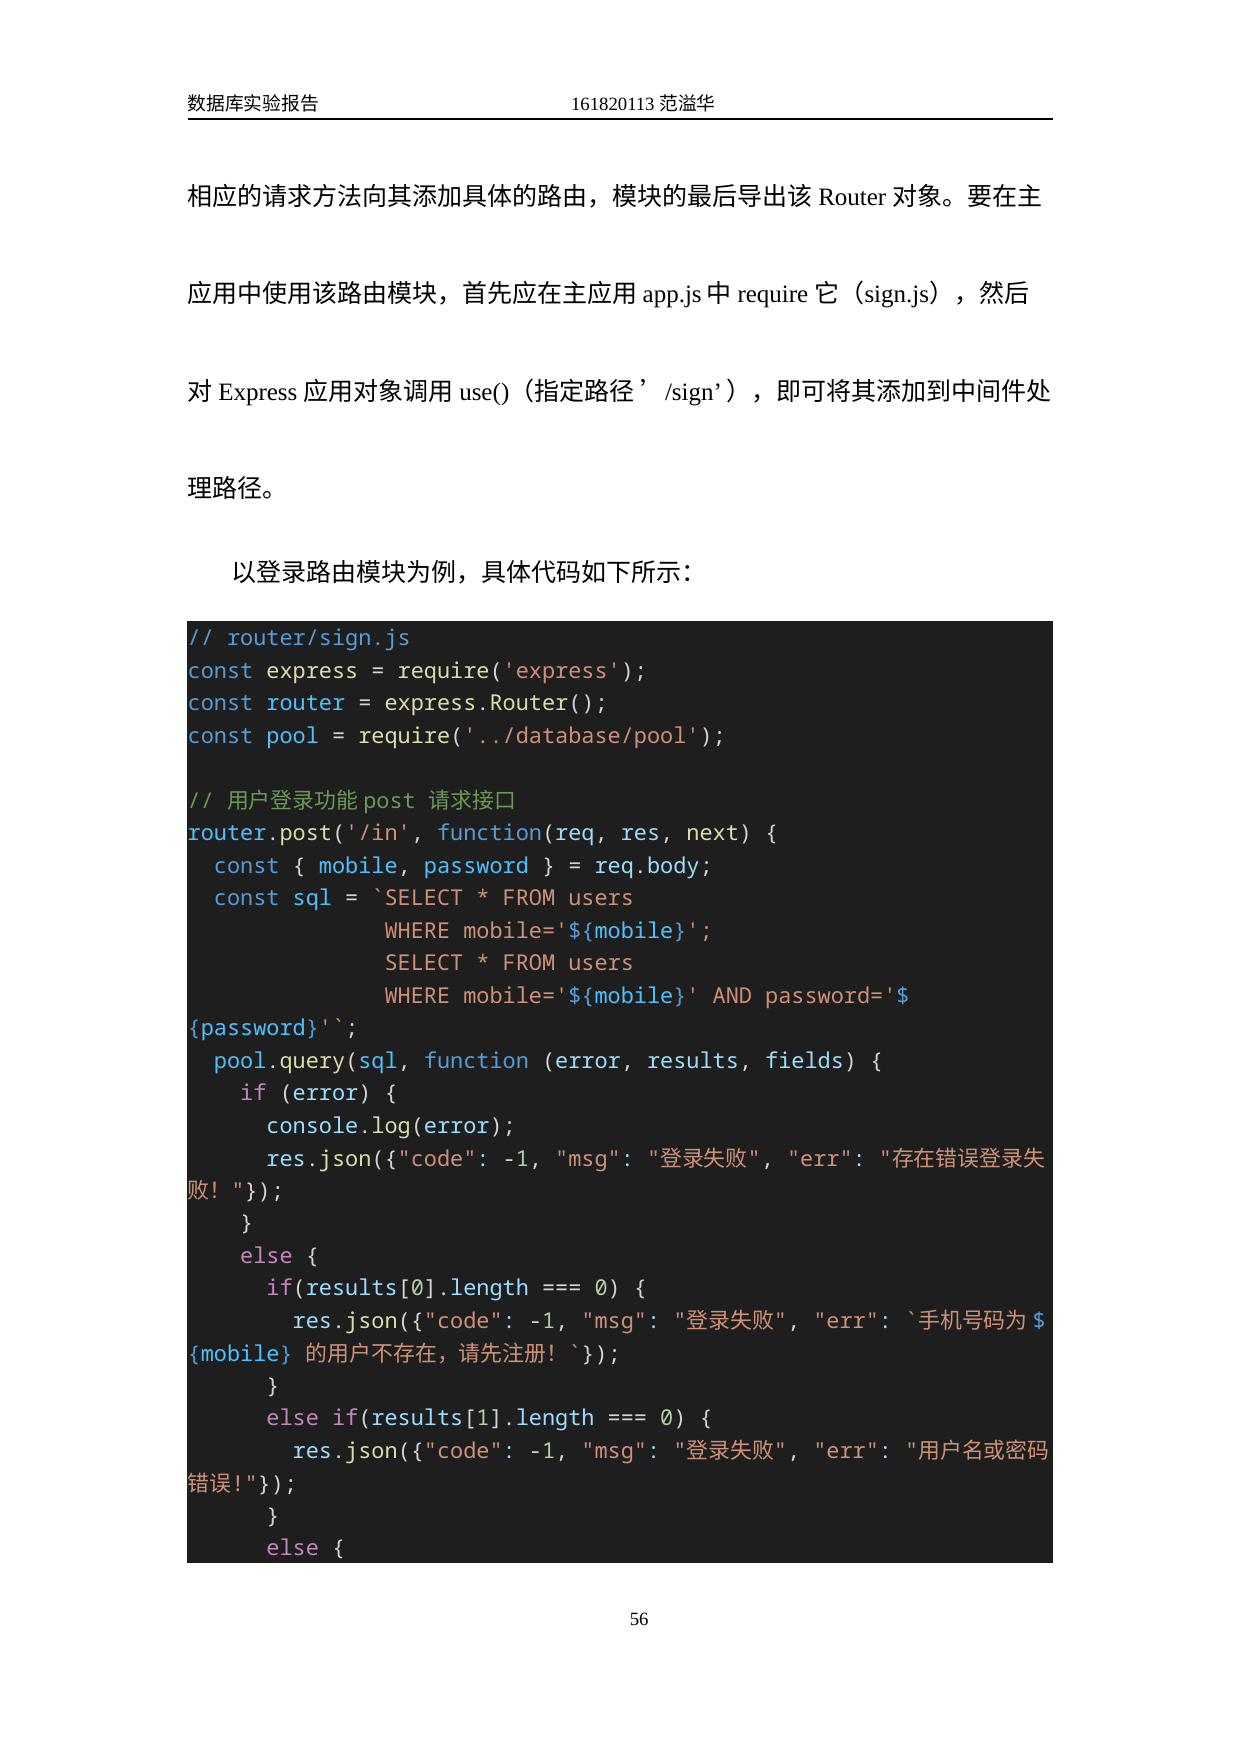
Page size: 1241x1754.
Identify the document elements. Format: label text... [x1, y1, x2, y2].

text pool.query(sql, function (error, results, fields) { [187, 1043, 1053, 1076]
text const { mobile, password } = req.body; [187, 848, 1053, 881]
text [187, 162, 1053, 519]
text else { [187, 1531, 1053, 1563]
text else { [187, 1238, 1053, 1271]
text if (error) { [187, 1076, 1053, 1108]
text // 用户登录功能 post 请求接口 [187, 783, 1053, 816]
text const pool = require('../database/pool'); [187, 718, 1053, 751]
text router.post('/in', function(req, res, next) { [187, 816, 1053, 848]
text // router/sign.js [187, 621, 1053, 653]
text } [187, 1498, 1053, 1531]
text const router = express.Router(); [187, 686, 1053, 718]
text res.json({"code": -1, "msg": "登录失败", "err": "用户名或密码错误!"}); [187, 1433, 1053, 1498]
text console.log(error); [187, 1108, 1053, 1141]
text WHERE mobile='${mobile}'; [187, 913, 1053, 946]
text const express = require('express'); [187, 653, 1053, 686]
text const sql = `SELECT * FROM users [187, 881, 1053, 913]
text WHERE mobile='${mobile}' AND password='${password}'`; [187, 978, 1053, 1043]
text SELECT * FROM users [187, 946, 1053, 978]
text res.json({"code": -1, "msg": "登录失败", "err": `手机号码为 ${mobile} 的用户不存在，请先注册！`}); [187, 1303, 1053, 1368]
text } [187, 1206, 1053, 1238]
text } [187, 1368, 1053, 1401]
text else if(results[1].length === 0) { [187, 1401, 1053, 1433]
text 以登录路由模块为例，具体代码如下所示： [187, 538, 1053, 603]
text if(results[0].length === 0) { [187, 1271, 1053, 1303]
text res.json({"code": -1, "msg": "登录失败", "err": "存在错误登录失败！"}); [187, 1141, 1053, 1206]
